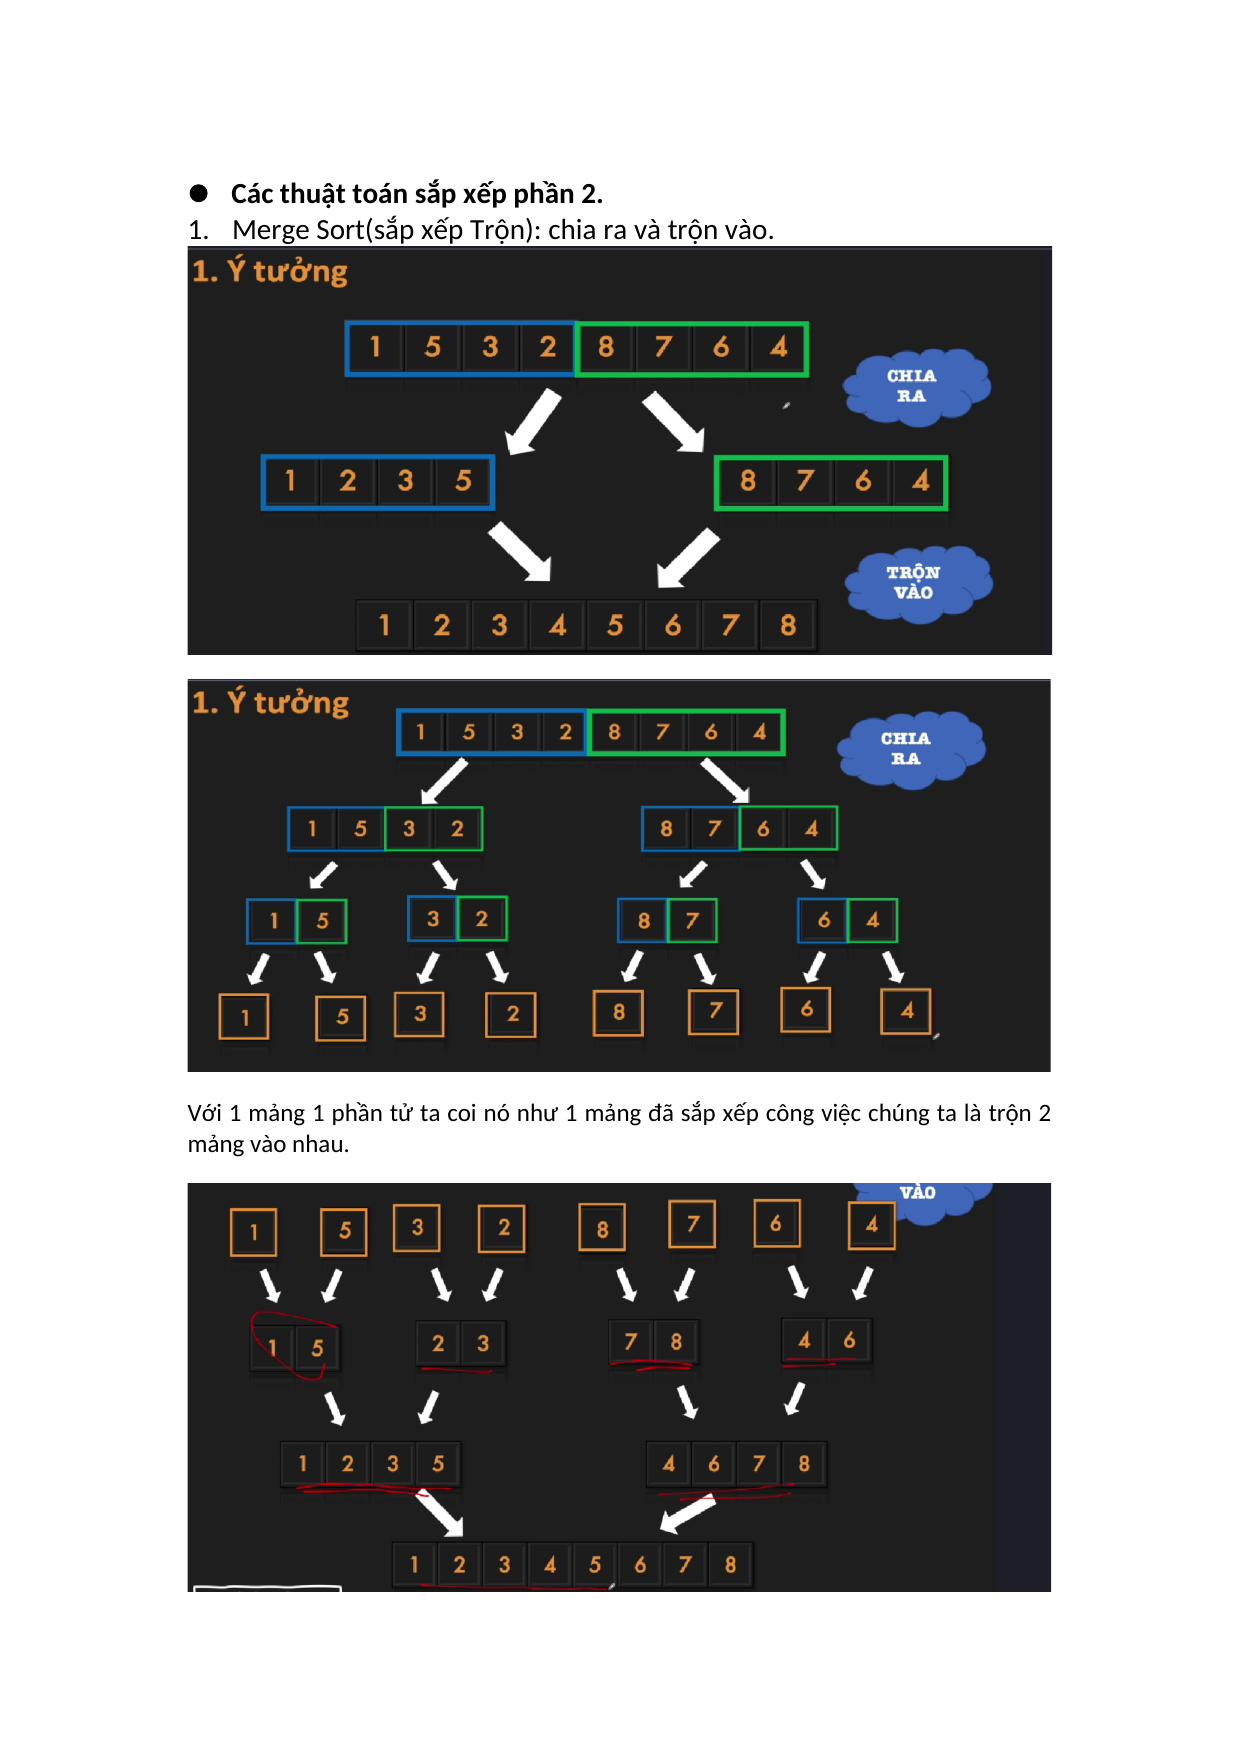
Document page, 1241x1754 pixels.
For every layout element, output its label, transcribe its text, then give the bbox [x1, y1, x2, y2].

list Các thuật toán sắp xếp phần 2. [187, 175, 1053, 211]
list Merge Sort(sắp xếp Trộn): chia ra và trộn vào. [187, 211, 1053, 246]
picture [187, 679, 1051, 1072]
picture [187, 1183, 1052, 1592]
list Với 1 mảng 1 phần tử ta coi nó như 1 mảng đã sắp xếp công việc chúng ta là trộn 2 mảng vào nhau. [187, 1097, 1053, 1158]
picture [187, 246, 1053, 655]
